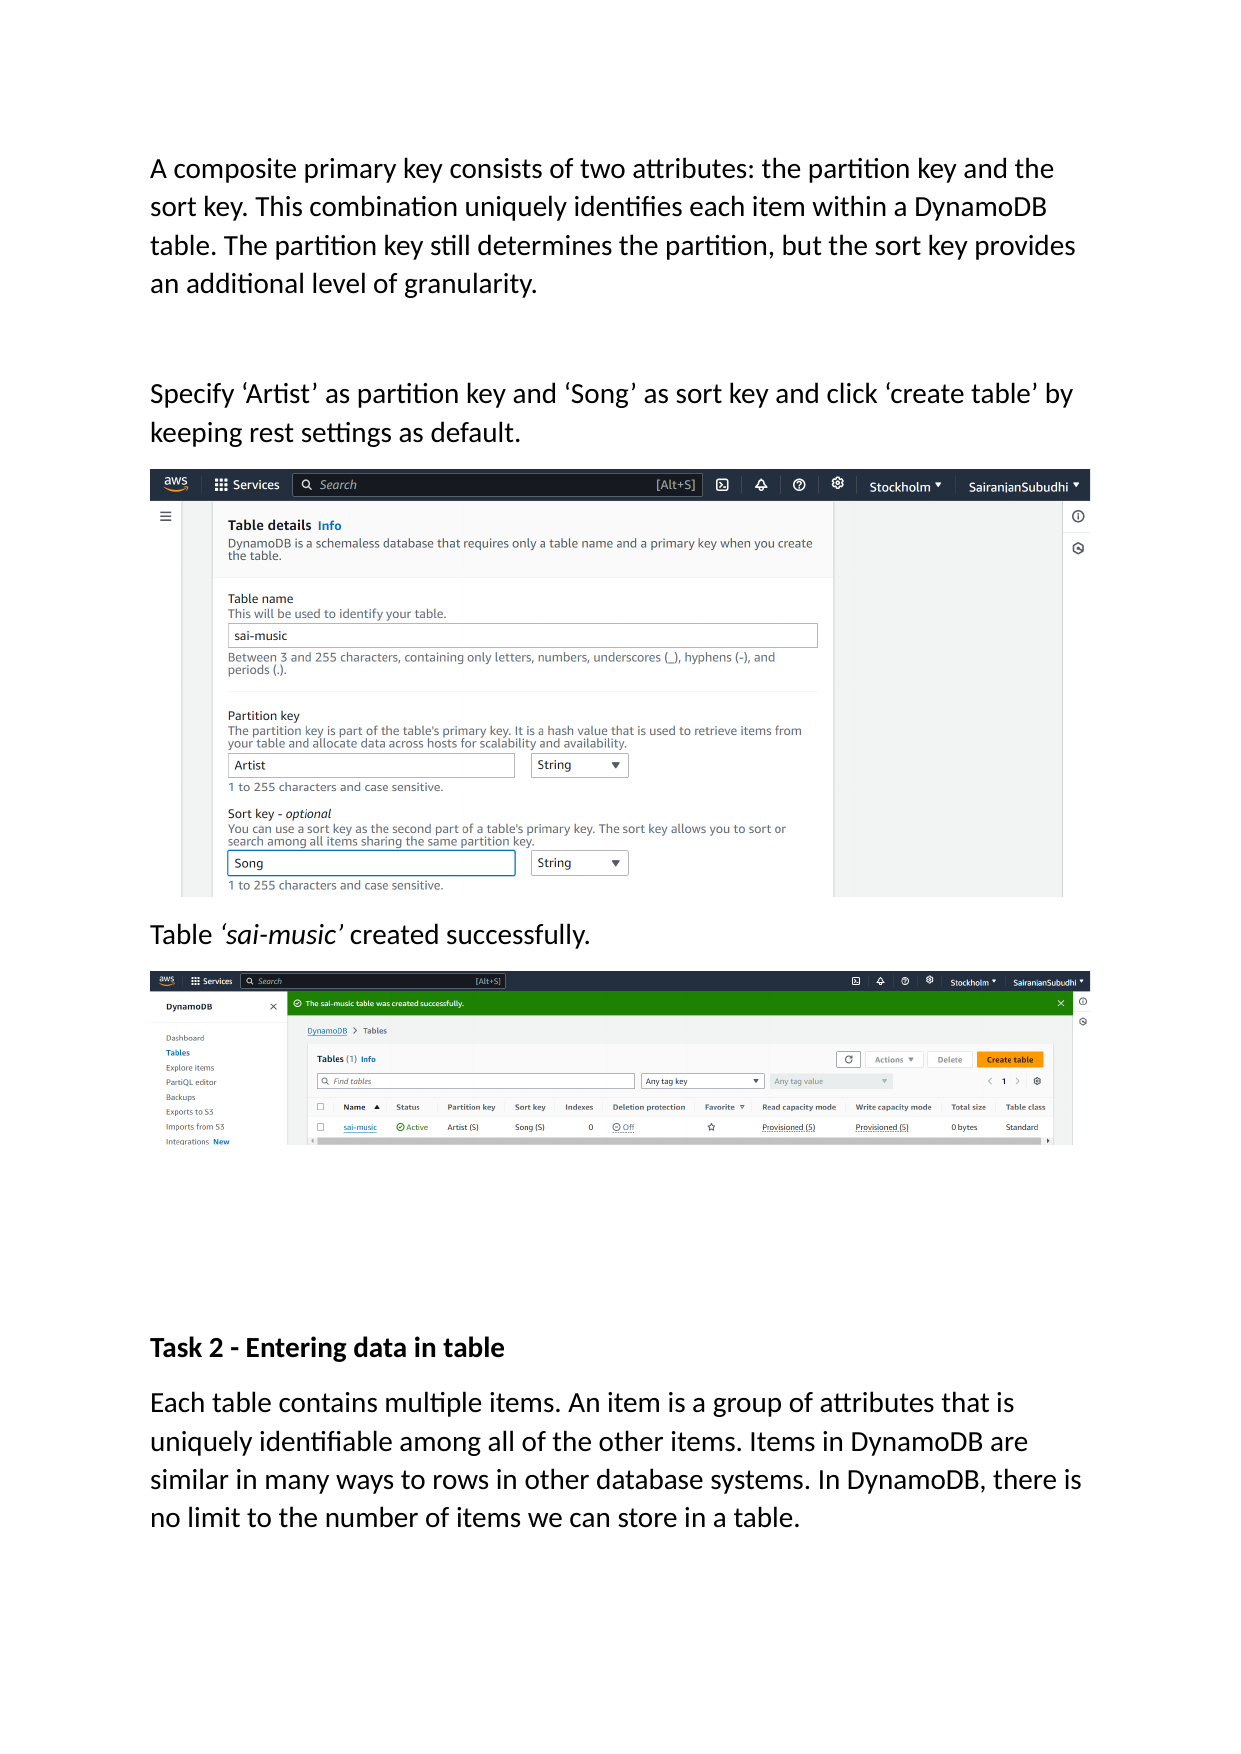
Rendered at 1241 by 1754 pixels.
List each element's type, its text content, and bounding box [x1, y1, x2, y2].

text A composite primary key consists of two attributes: the partition key and the sort key. This combination uniquely identifies each item within a DynamoDB table. The partition key still determines the partition, but the sort key provides an additional level of granularity. [150, 150, 1090, 301]
picture [150, 971, 1091, 1145]
text Each table contains multiple items. An item is a group of attributes that is uniquely identifiable among all of the other items. Items in DynamoDB are similar in many ways to rows in other database systems. In DynamoDB, there is no limit to the number of items we can store in a table. [150, 1384, 1090, 1535]
text Table ‘sai-music’ created successfully. [150, 916, 1090, 951]
text Specify ‘Artist’ as partition key and ‘Song’ as sort key and click ‘create table’ by keeping rest settings as default. [150, 376, 1090, 449]
picture [150, 469, 1091, 897]
text Task 2 - Entering data in table [150, 1329, 1090, 1365]
